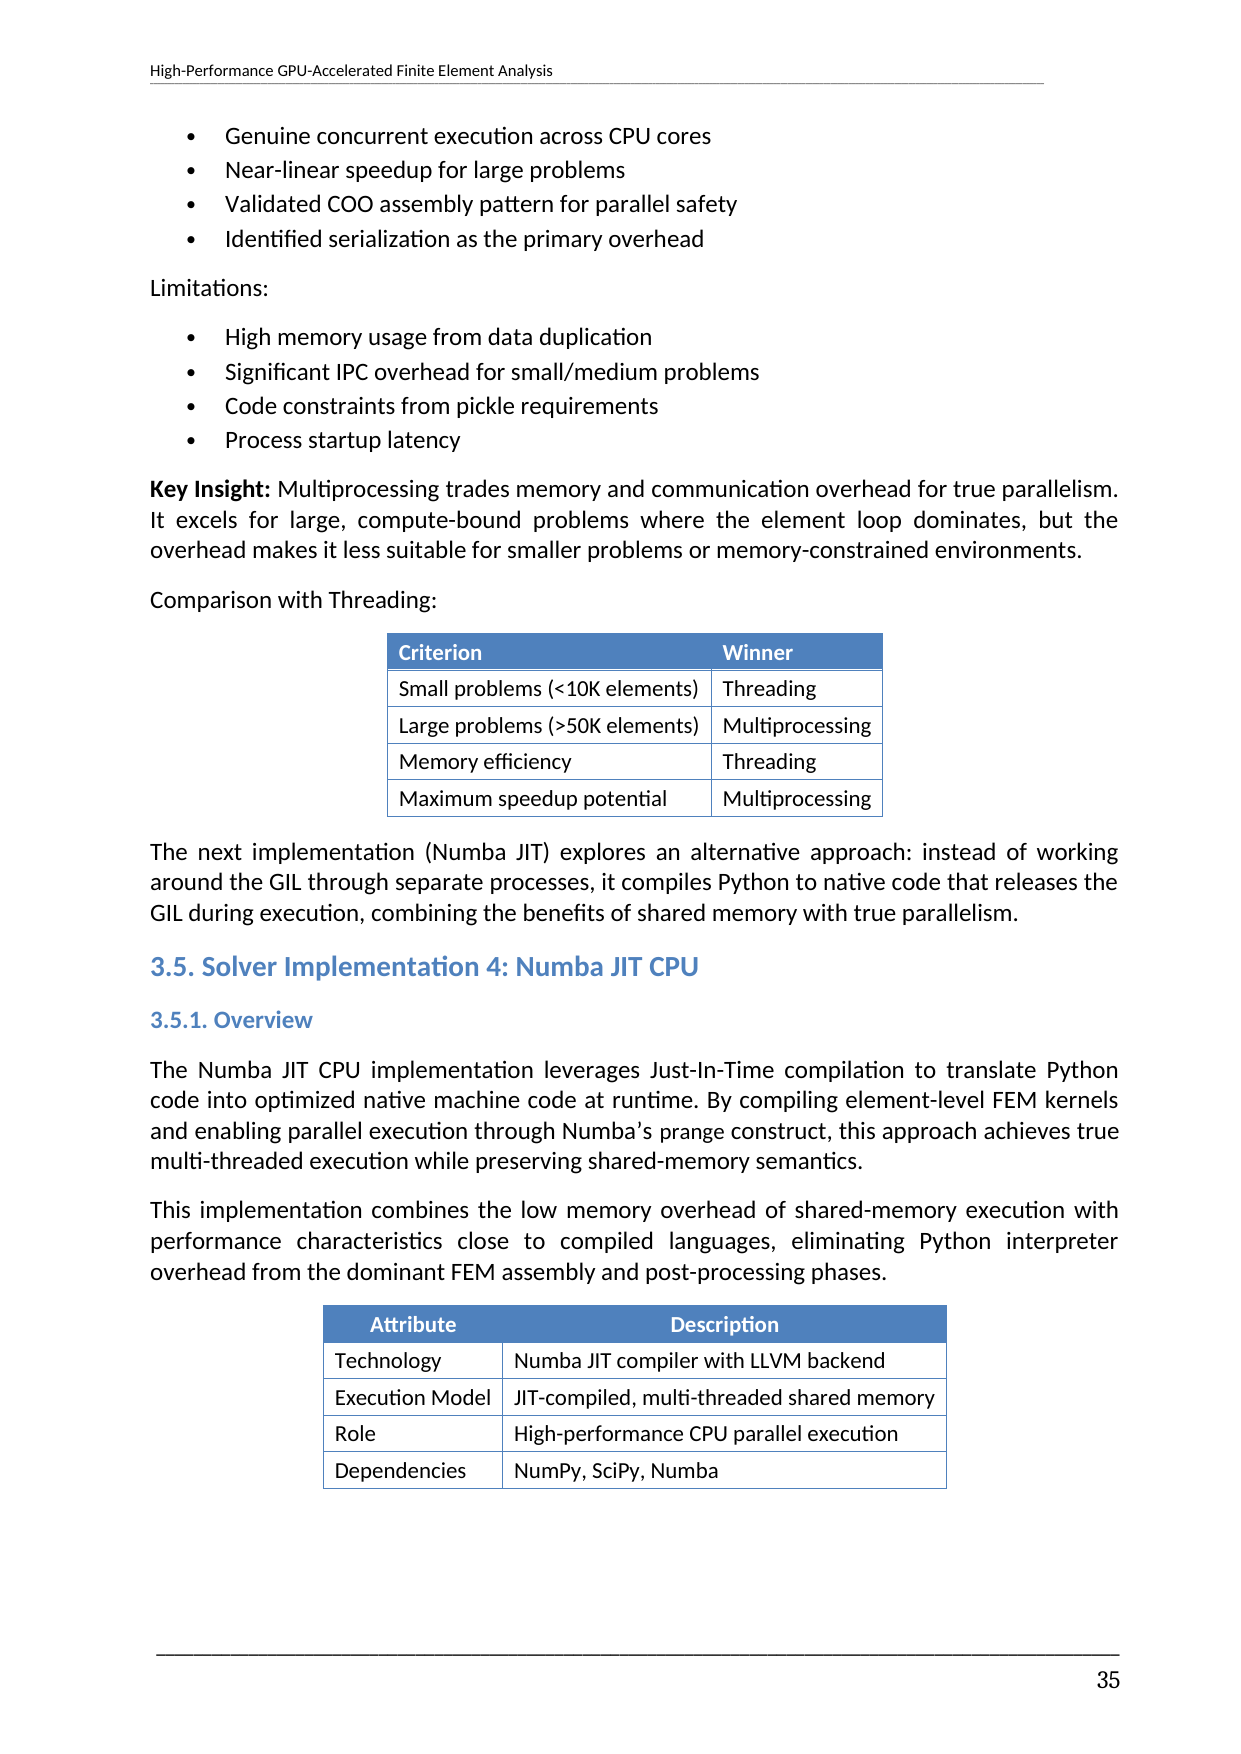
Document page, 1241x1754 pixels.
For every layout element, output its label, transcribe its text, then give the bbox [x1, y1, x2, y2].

table_cell JIT-compiled, multi-threaded shared memory [503, 1379, 946, 1414]
table_cell Maximum speedup potential [388, 780, 711, 816]
table_cell High-performance CPU parallel execution [503, 1416, 946, 1451]
subtitle 3.5. Solver Implementation 4: Numba JIT CPU [150, 948, 1120, 984]
text The Numba JIT CPU implementation leverages Just-In-Time compilation to translate Python code into optimized native machine code at runtime. By compiling element-level FEM kernels and enabling parallel execution through Numba’s prange construct, this approach achieves true multi-threaded execution while preserving shared-memory semantics. [150, 1054, 1120, 1176]
table_cell Role [324, 1416, 502, 1451]
table_cell Dependencies [324, 1452, 502, 1488]
table_cell NumPy, SciPy, Numba [503, 1452, 946, 1488]
table_header Criterion [388, 634, 711, 669]
subtitle 3.5.1. Overview [150, 1004, 1120, 1035]
table_cell Small problems (<10K elements) [388, 671, 711, 706]
text Comparison with Threading: [150, 584, 1120, 614]
text This implementation combines the low memory overhead of shared-memory execution with performance characteristics close to compiled languages, eliminating Python interpreter overhead from the dominant FEM assembly and post-processing phases. [150, 1194, 1120, 1286]
text The next implementation (Numba JIT) explores an alternative approach: instead of working around the GIL through separate processes, it compiles Python to native code that releases the GIL during execution, combining the benefits of shared memory with true parallelism. [150, 836, 1120, 927]
table_cell Numba JIT compiler with LLVM backend [503, 1343, 946, 1378]
table_cell Threading [712, 671, 882, 706]
list Process startup latency [187, 424, 1120, 455]
table_cell Large problems (>50K elements) [388, 707, 711, 743]
text Key Insight: Multiprocessing trades memory and communication overhead for true parallelism. It excels for large, compute-bound problems where the element loop dominates, but the overhead makes it less suitable for smaller problems or memory-constrained environments. [150, 473, 1120, 565]
list Near-linear speedup for large problems [187, 154, 1120, 185]
table_header Winner [712, 634, 882, 669]
list Identified serialization as the primary overhead [187, 223, 1120, 253]
text Limitations: [150, 272, 1120, 303]
list Validated COO assembly pattern for parallel safety [187, 188, 1120, 219]
list Significant IPC overhead for small/medium problems [187, 356, 1120, 386]
table_cell Multiprocessing [712, 780, 882, 816]
list Code constraints from pickle requirements [187, 390, 1120, 420]
table_header Description [503, 1306, 946, 1341]
table_cell Multiprocessing [712, 707, 882, 743]
table_cell Memory efficiency [388, 744, 711, 779]
table_cell Threading [712, 744, 882, 779]
table_header Attribute [324, 1306, 502, 1341]
list High memory usage from data duplication [187, 321, 1120, 352]
list Genuine concurrent execution across CPU cores [187, 120, 1120, 151]
table_cell Execution Model [324, 1379, 502, 1414]
table_cell Technology [324, 1343, 502, 1378]
